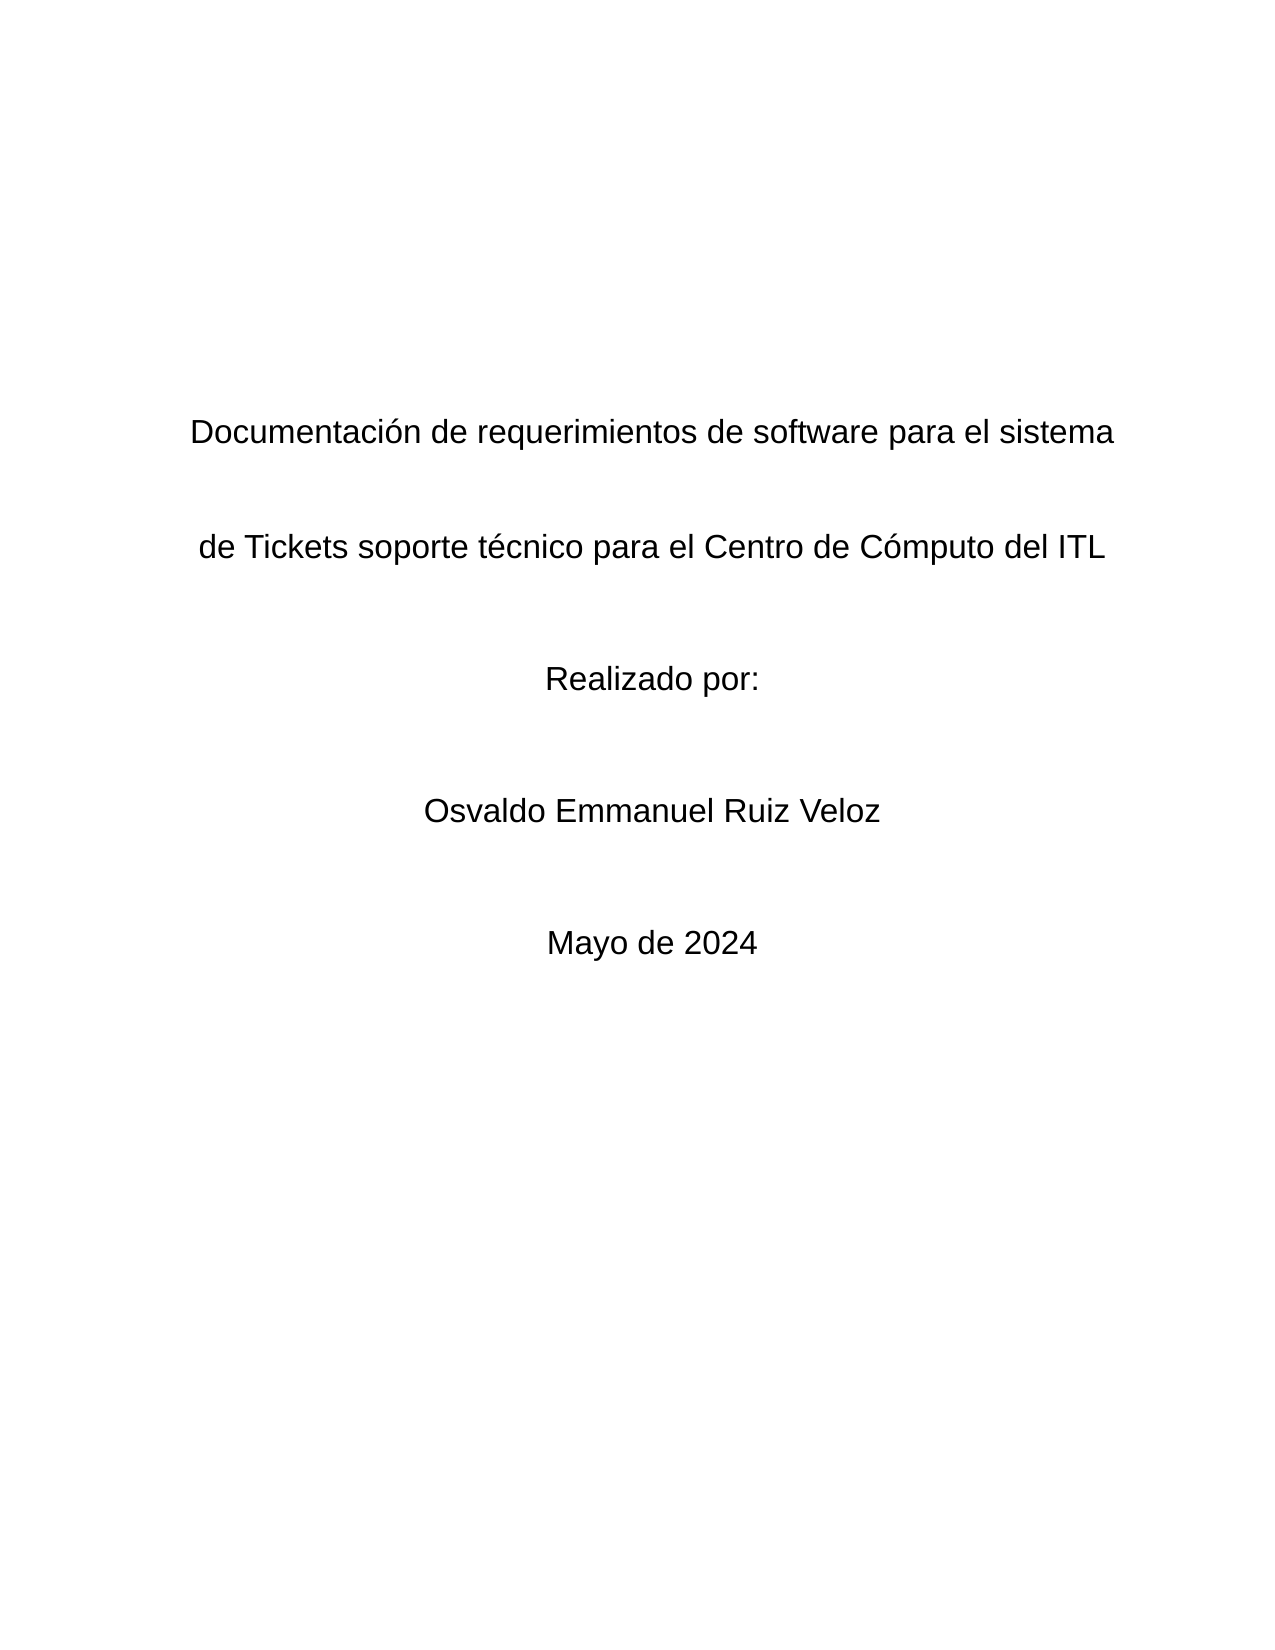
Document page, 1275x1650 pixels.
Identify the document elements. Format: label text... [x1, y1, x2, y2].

text Realizado por: [177, 659, 1127, 697]
text Documentación de requerimientos de software para el sistema de Tickets soporte técnico para el Centro de Cómputo del ITL [177, 412, 1127, 565]
text Mayo de 2024 [177, 923, 1127, 961]
text Osvaldo Emmanuel Ruiz Veloz [177, 791, 1127, 829]
